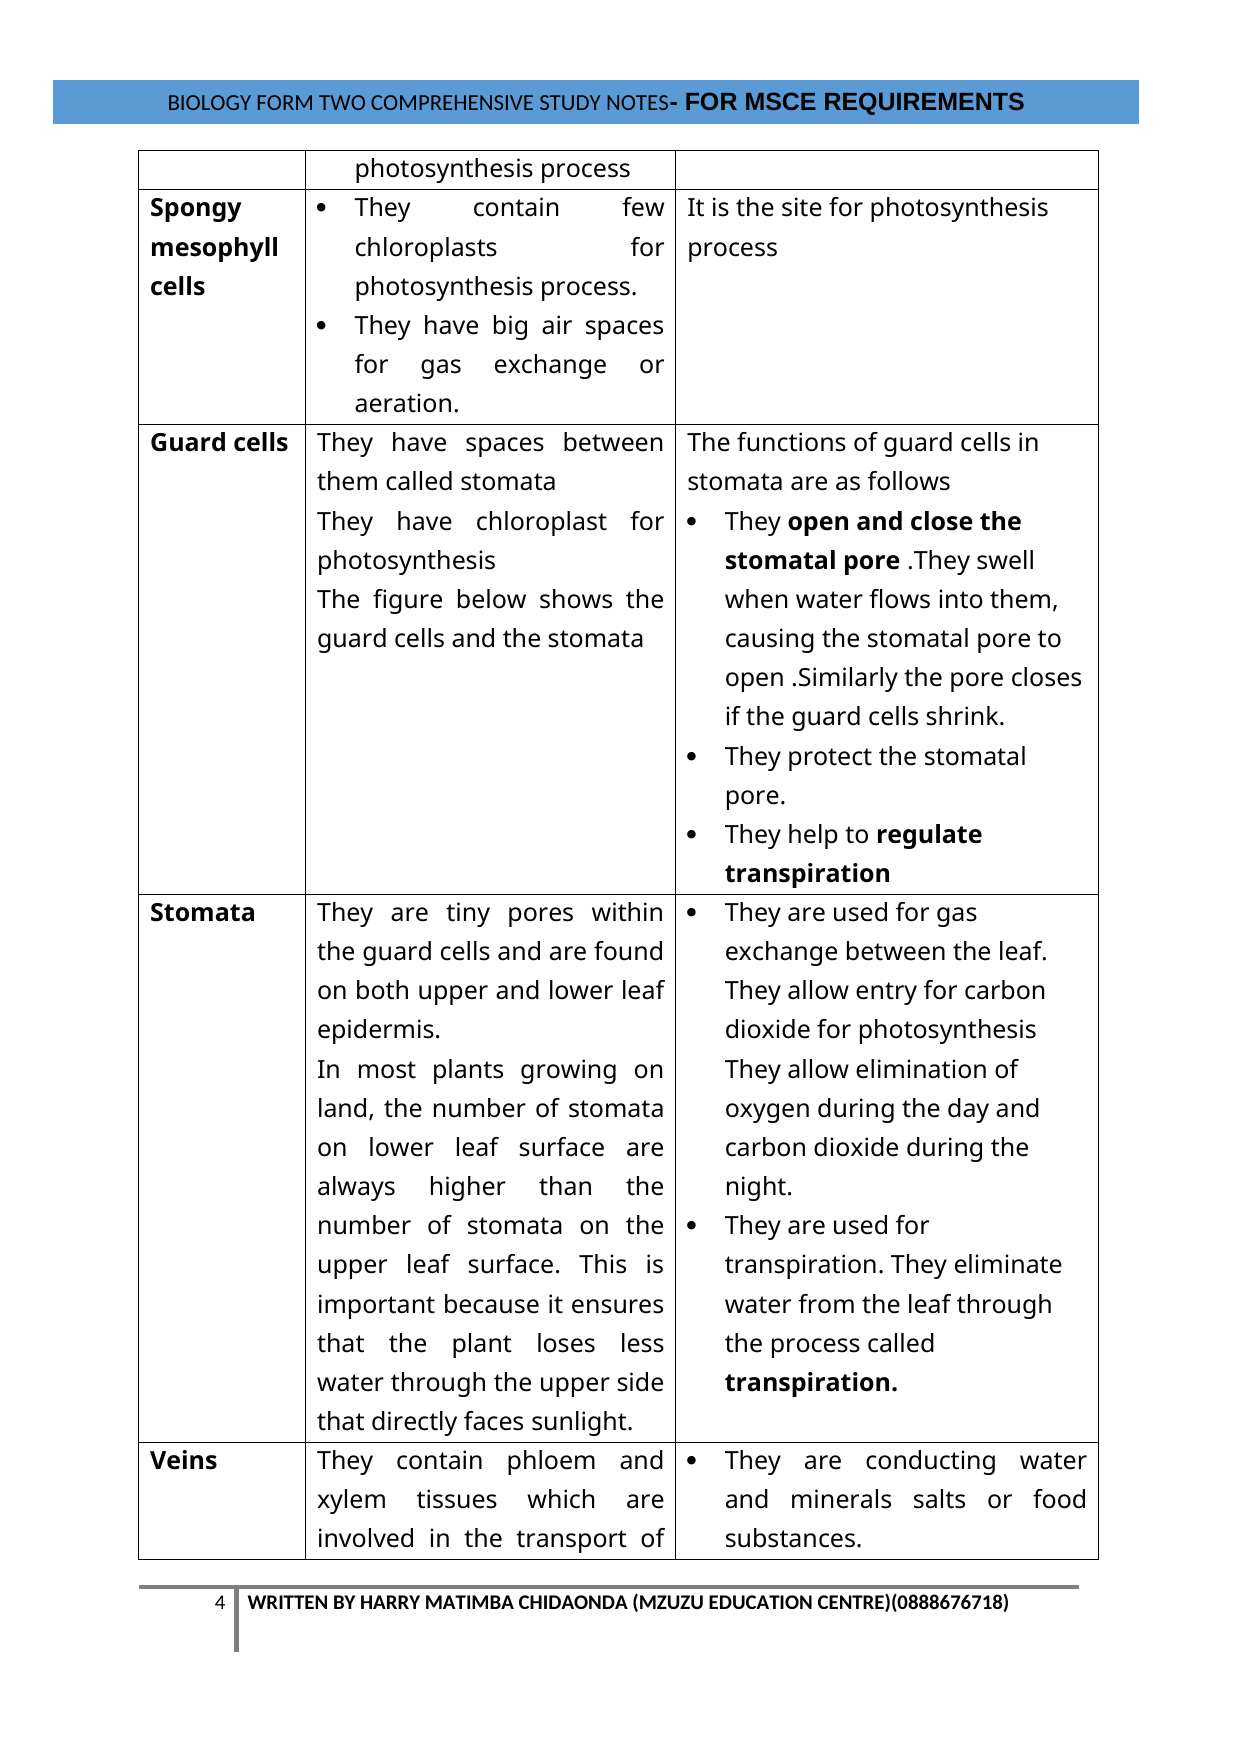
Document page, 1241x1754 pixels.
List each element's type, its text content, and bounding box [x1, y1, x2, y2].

table_cell They are tiny pores within the guard cells and are found on both upper and lower leaf epidermis. In most plants growing on land, the number of stomata on lower leaf surface are always higher than the number of stomata on the upper leaf surface. This is important because it ensures that the plant loses less water through the upper side that directly faces sunlight. [306, 895, 675, 1442]
table_cell Guard cells [139, 425, 305, 893]
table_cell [676, 151, 1098, 189]
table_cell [306, 1443, 675, 1559]
table_cell They have spaces between them called stomata They have chloroplast for photosynthesis The figure below shows the guard cells and the stomata [306, 425, 675, 893]
table_cell Spongy mesophyll cells [139, 190, 305, 424]
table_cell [306, 151, 675, 189]
table_cell They contain few chloroplasts for photosynthesis process. They have big air spaces for gas exchange or aeration. [306, 190, 675, 424]
table_cell The functions of guard cells in stomata are as follows They open and close the stomatal pore .They swell when water flows into them, causing the stomatal pore to open .Similarly the pore closes if the guard cells shrink. They protect the stomatal pore. They help to regulate transpiration [676, 425, 1098, 893]
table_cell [676, 1443, 1098, 1559]
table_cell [139, 151, 305, 189]
table_cell Stomata [139, 895, 305, 1442]
table_cell They are used for gas exchange between the leaf. They allow entry for carbon dioxide for photosynthesis They allow elimination of oxygen during the day and carbon dioxide during the night. They are used for transpiration. They eliminate water from the leaf through the process called transpiration. [676, 895, 1098, 1442]
table_cell Veins [139, 1443, 305, 1559]
table_cell It is the site for photosynthesis process [676, 190, 1098, 424]
